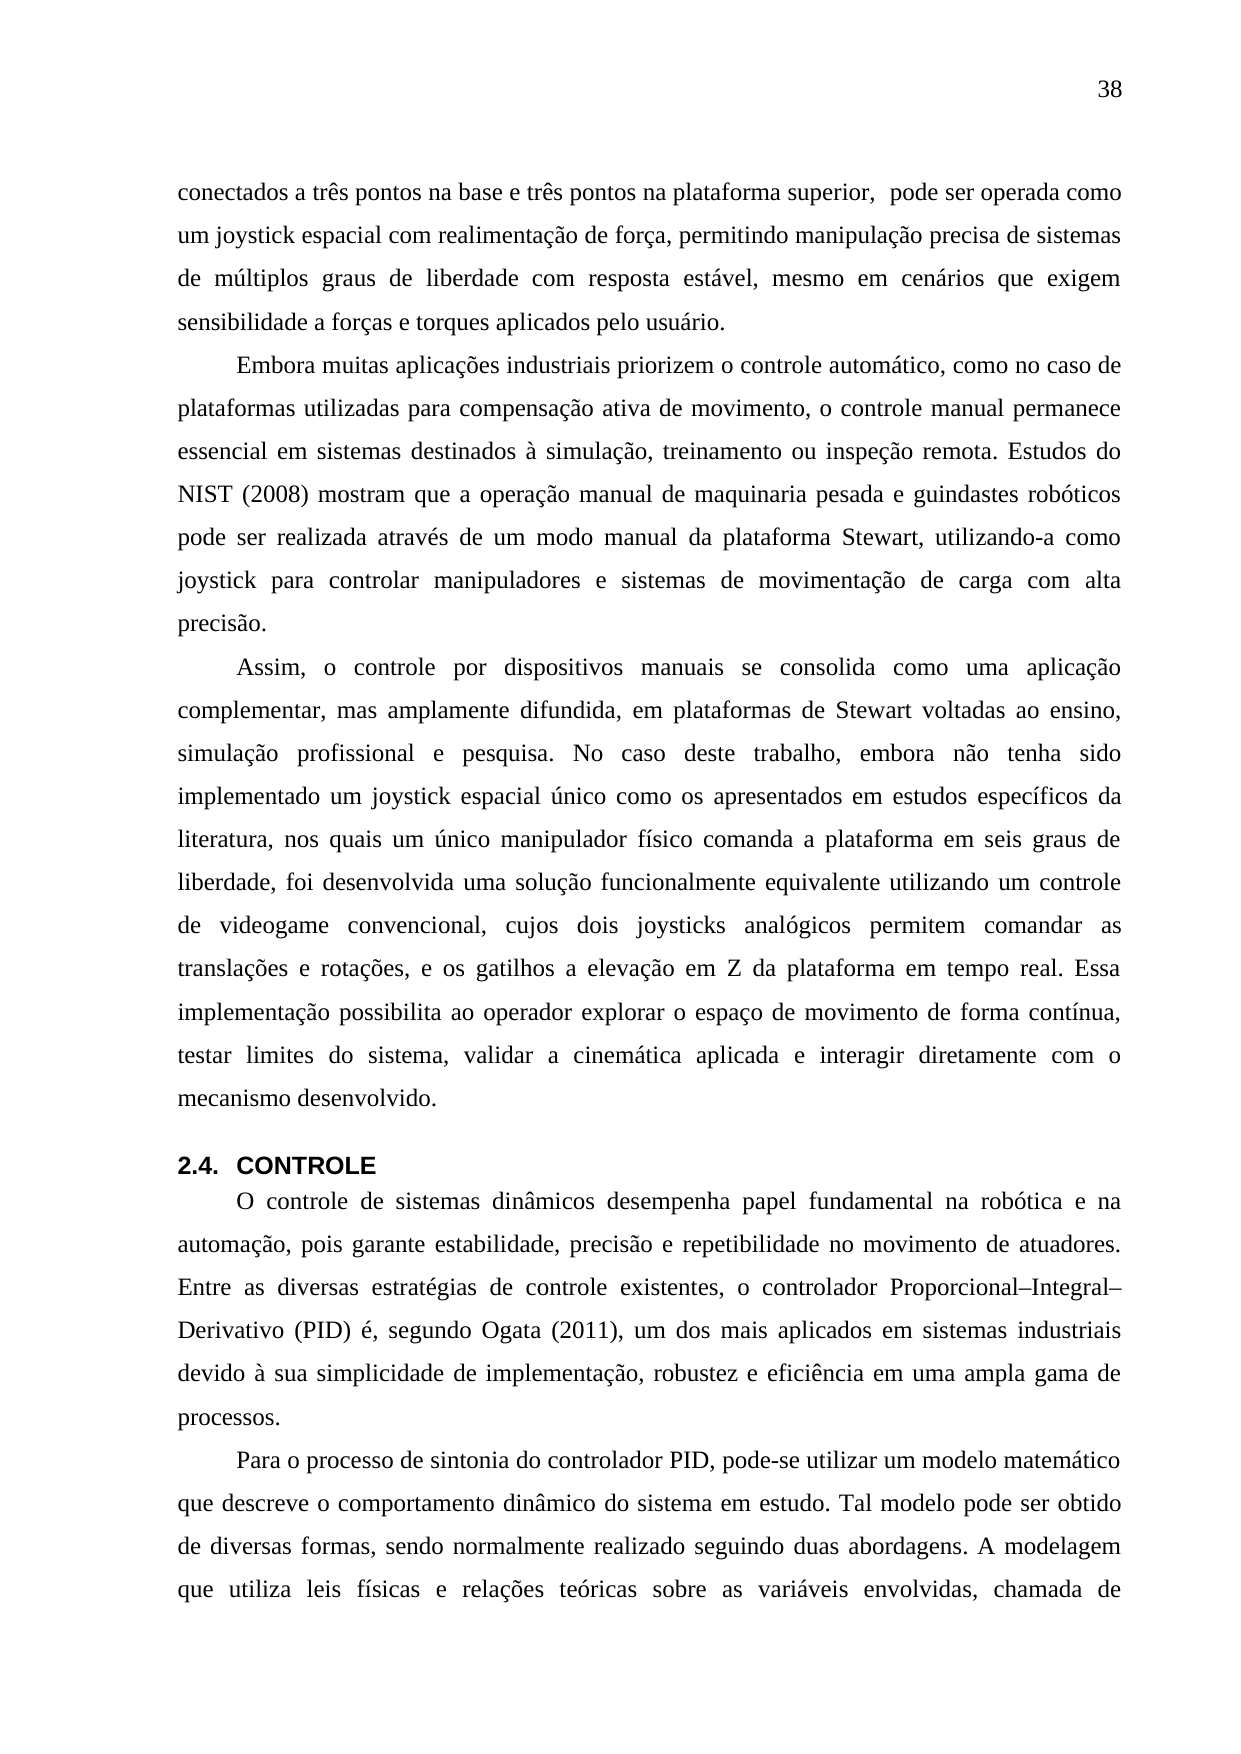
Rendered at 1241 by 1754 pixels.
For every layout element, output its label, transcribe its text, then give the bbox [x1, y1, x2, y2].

text Controle [177, 1151, 1122, 1180]
text O controle de sistemas dinâmicos desempenha papel fundamental na robótica e na automação, pois garante estabilidade, precisão e repetibilidade no movimento de atuadores. Entre as diversas estratégias de controle existentes, o controlador Proporcional–Integral–Derivativo (PID) é, segundo Ogata (2011), um dos mais aplicados em sistemas industriais devido à sua simplicidade de implementação, robustez e eficiência em uma ampla gama de processos. [177, 1186, 1122, 1430]
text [177, 1445, 1122, 1603]
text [177, 177, 1122, 335]
text Embora muitas aplicações industriais priorizem o controle automático, como no caso de plataformas utilizadas para compensação ativa de movimento, o controle manual permanece essencial em sistemas destinados à simulação, treinamento ou inspeção remota. Estudos do NIST (2008) mostram que a operação manual de maquinaria pesada e guindastes robóticos pode ser realizada através de um modo manual da plataforma Stewart, utilizando-a como joystick para controlar manipuladores e sistemas de movimentação de carga com alta precisão. [177, 350, 1122, 637]
text Assim, o controle por dispositivos manuais se consolida como uma aplicação complementar, mas amplamente difundida, em plataformas de Stewart voltadas ao ensino, simulação profissional e pesquisa. No caso deste trabalho, embora não tenha sido implementado um joystick espacial único como os apresentados em estudos específicos da literatura, nos quais um único manipulador físico comanda a plataforma em seis graus de liberdade, foi desenvolvida uma solução funcionalmente equivalente utilizando um controle de videogame convencional, cujos dois joysticks analógicos permitem comandar as translações e rotações, e os gatilhos a elevação em Z da plataforma em tempo real. Essa implementação possibilita ao operador explorar o espaço de movimento de forma contínua, testar limites do sistema, validar a cinemática aplicada e interagir diretamente com o mecanismo desenvolvido. [177, 652, 1122, 1112]
